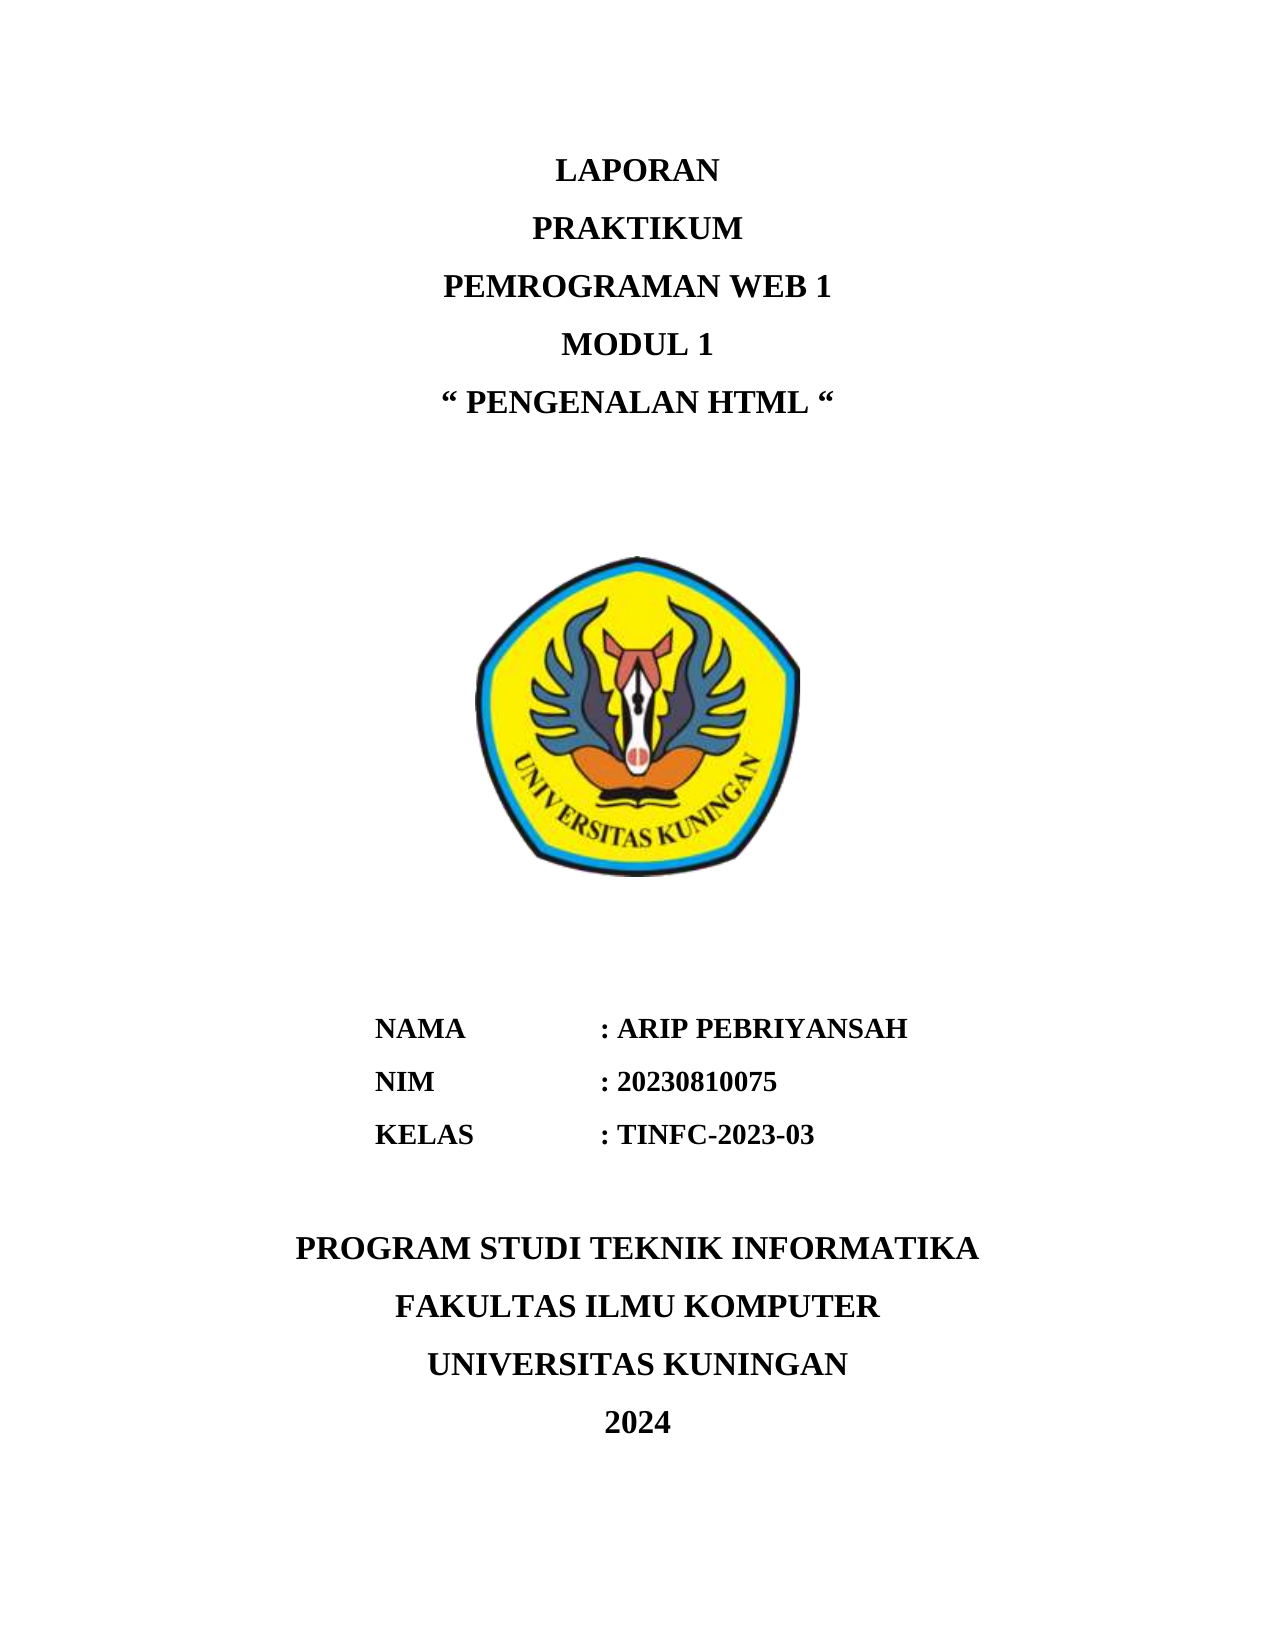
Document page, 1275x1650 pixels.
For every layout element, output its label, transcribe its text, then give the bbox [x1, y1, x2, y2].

text UNIVERSITAS KUNINGAN [150, 1344, 1125, 1382]
text KELAS : TINFC-2023-03 [375, 1117, 1125, 1151]
text MODUL 1 [150, 324, 1125, 362]
text “ PENGENALAN HTML “ [150, 382, 1125, 420]
text LAPORAN [150, 150, 1125, 188]
text PROGRAM STUDI TEKNIK INFORMATIKA [150, 1228, 1125, 1266]
text NIM : 20230810075 [375, 1064, 1125, 1098]
text FAKULTAS ILMU KOMPUTER [150, 1286, 1125, 1324]
text PEMROGRAMAN WEB 1 [150, 266, 1125, 304]
text PRAKTIKUM [150, 208, 1125, 246]
picture [475, 556, 800, 877]
text NAMA : ARIP PEBRIYANSAH [375, 1012, 1125, 1045]
text 2024 [150, 1402, 1125, 1441]
